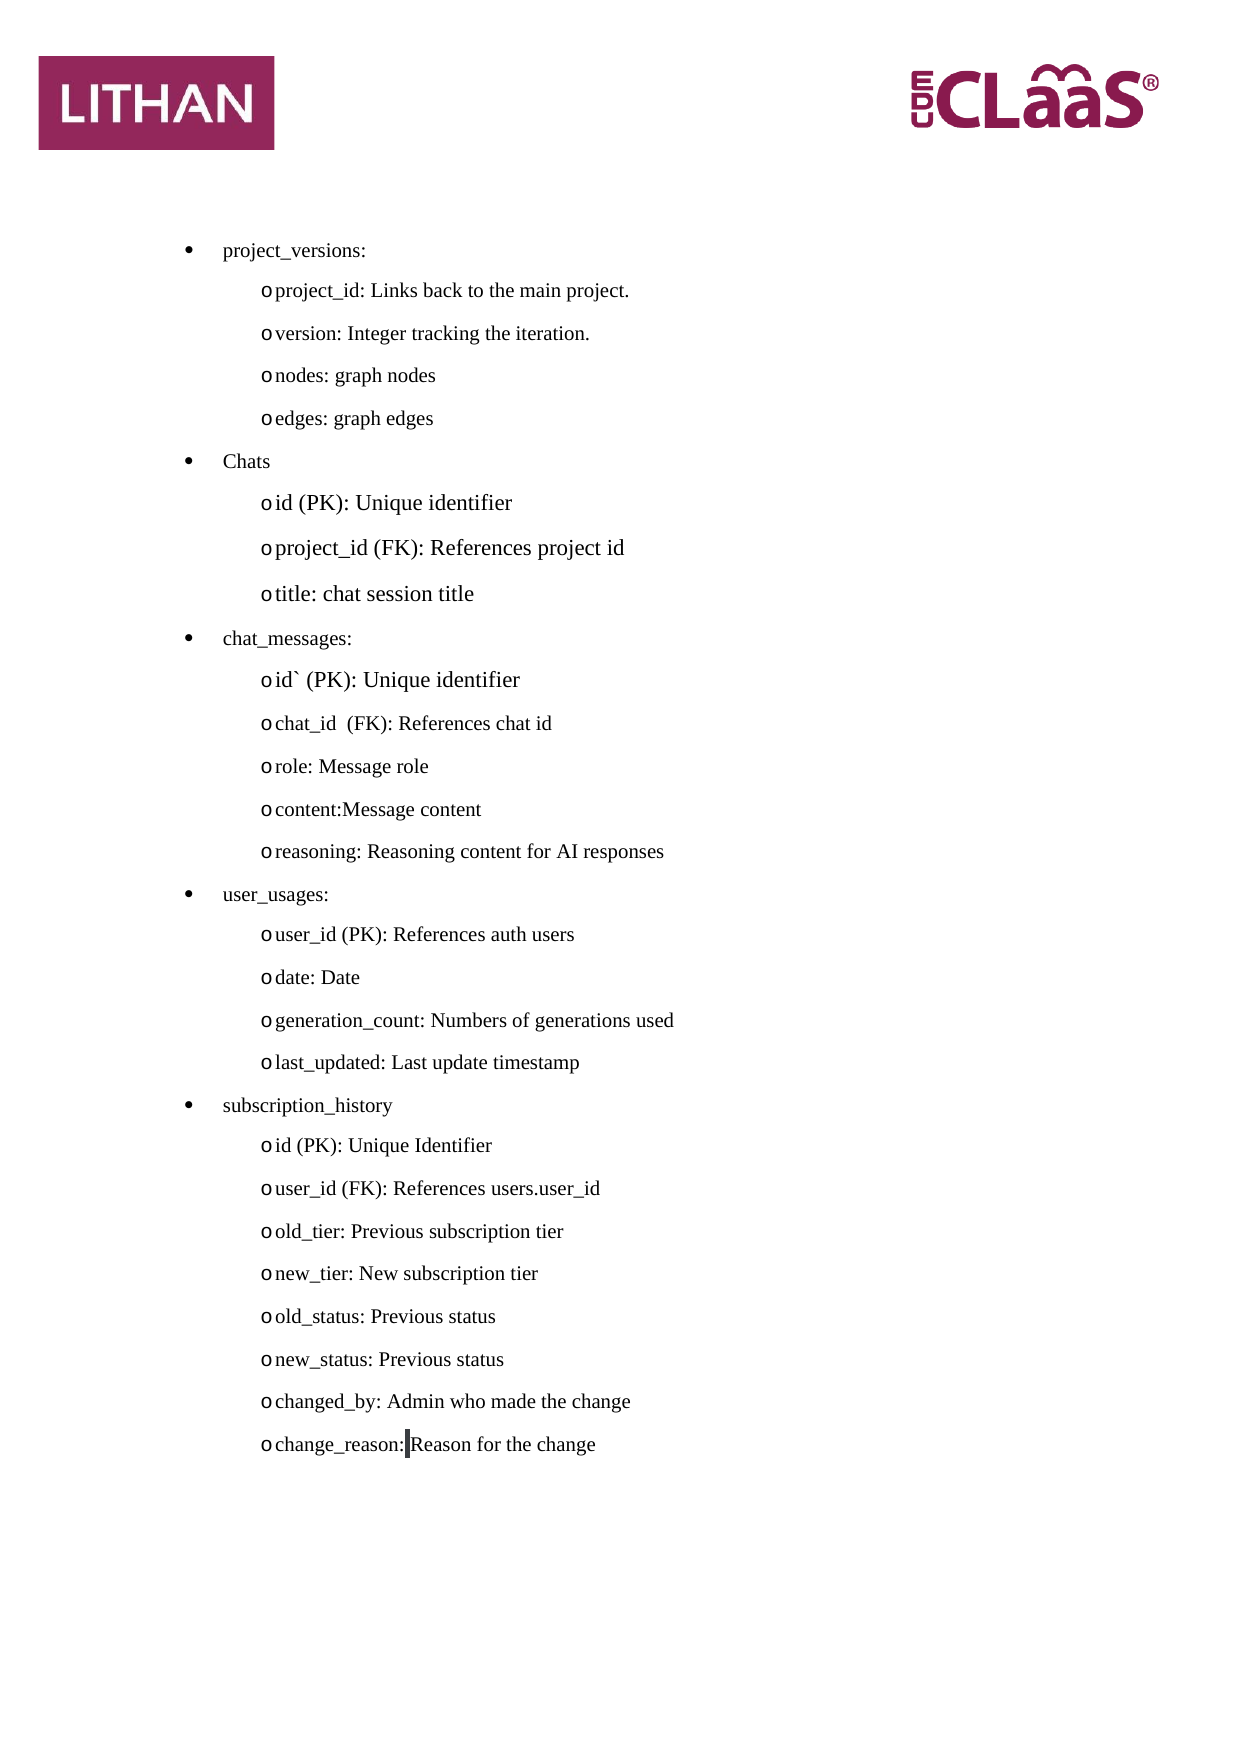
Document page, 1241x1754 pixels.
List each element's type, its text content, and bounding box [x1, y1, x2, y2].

list change_reason: Reason for the change [410, 1432, 1181, 1458]
list version: Integer tracking the iteration. [260, 321, 1181, 346]
list last_updated: Last update timestamp [260, 1050, 1181, 1076]
list reasoning: Reasoning content for AI responses [260, 839, 1181, 865]
list new_tier: New subscription tier [260, 1261, 1181, 1287]
list role: Message role [260, 754, 1181, 779]
list user_usages: [185, 882, 1181, 906]
list user_id (FK): References users.user_id [260, 1176, 1181, 1202]
picture [911, 64, 1159, 128]
list generation_count: Numbers of generations used [260, 1008, 1181, 1033]
list date: Date [260, 965, 1181, 991]
list project_id (FK): References project id [260, 534, 1181, 562]
list user_id (PK): References auth users [260, 922, 1181, 948]
picture [38, 56, 275, 150]
list edges: graph edges [260, 406, 1181, 432]
list title: chat session title [260, 580, 1181, 607]
list new_status: Previous status [260, 1347, 1181, 1372]
list content:Message content [260, 797, 1181, 822]
list id (PK): Unique Identifier [260, 1133, 1181, 1159]
list subscription_history [185, 1093, 1181, 1117]
list id` (PK): Unique identifier [260, 666, 1181, 693]
list old_status: Previous status [260, 1304, 1181, 1330]
list old_tier: Previous subscription tier [260, 1219, 1181, 1244]
list chat_id (FK): References chat id [260, 711, 1181, 737]
list nodes: graph nodes [260, 363, 1181, 389]
list change_reason: Reason for the change [260, 1432, 405, 1458]
list project_id: Links back to the main project. [260, 278, 1181, 303]
list chat_messages: [185, 625, 1181, 649]
list Chats [185, 449, 1181, 473]
list project_versions: [185, 238, 1181, 262]
list changed_by: Admin who made the change [260, 1389, 1181, 1415]
list id (PK): Unique identifier [260, 489, 1181, 516]
